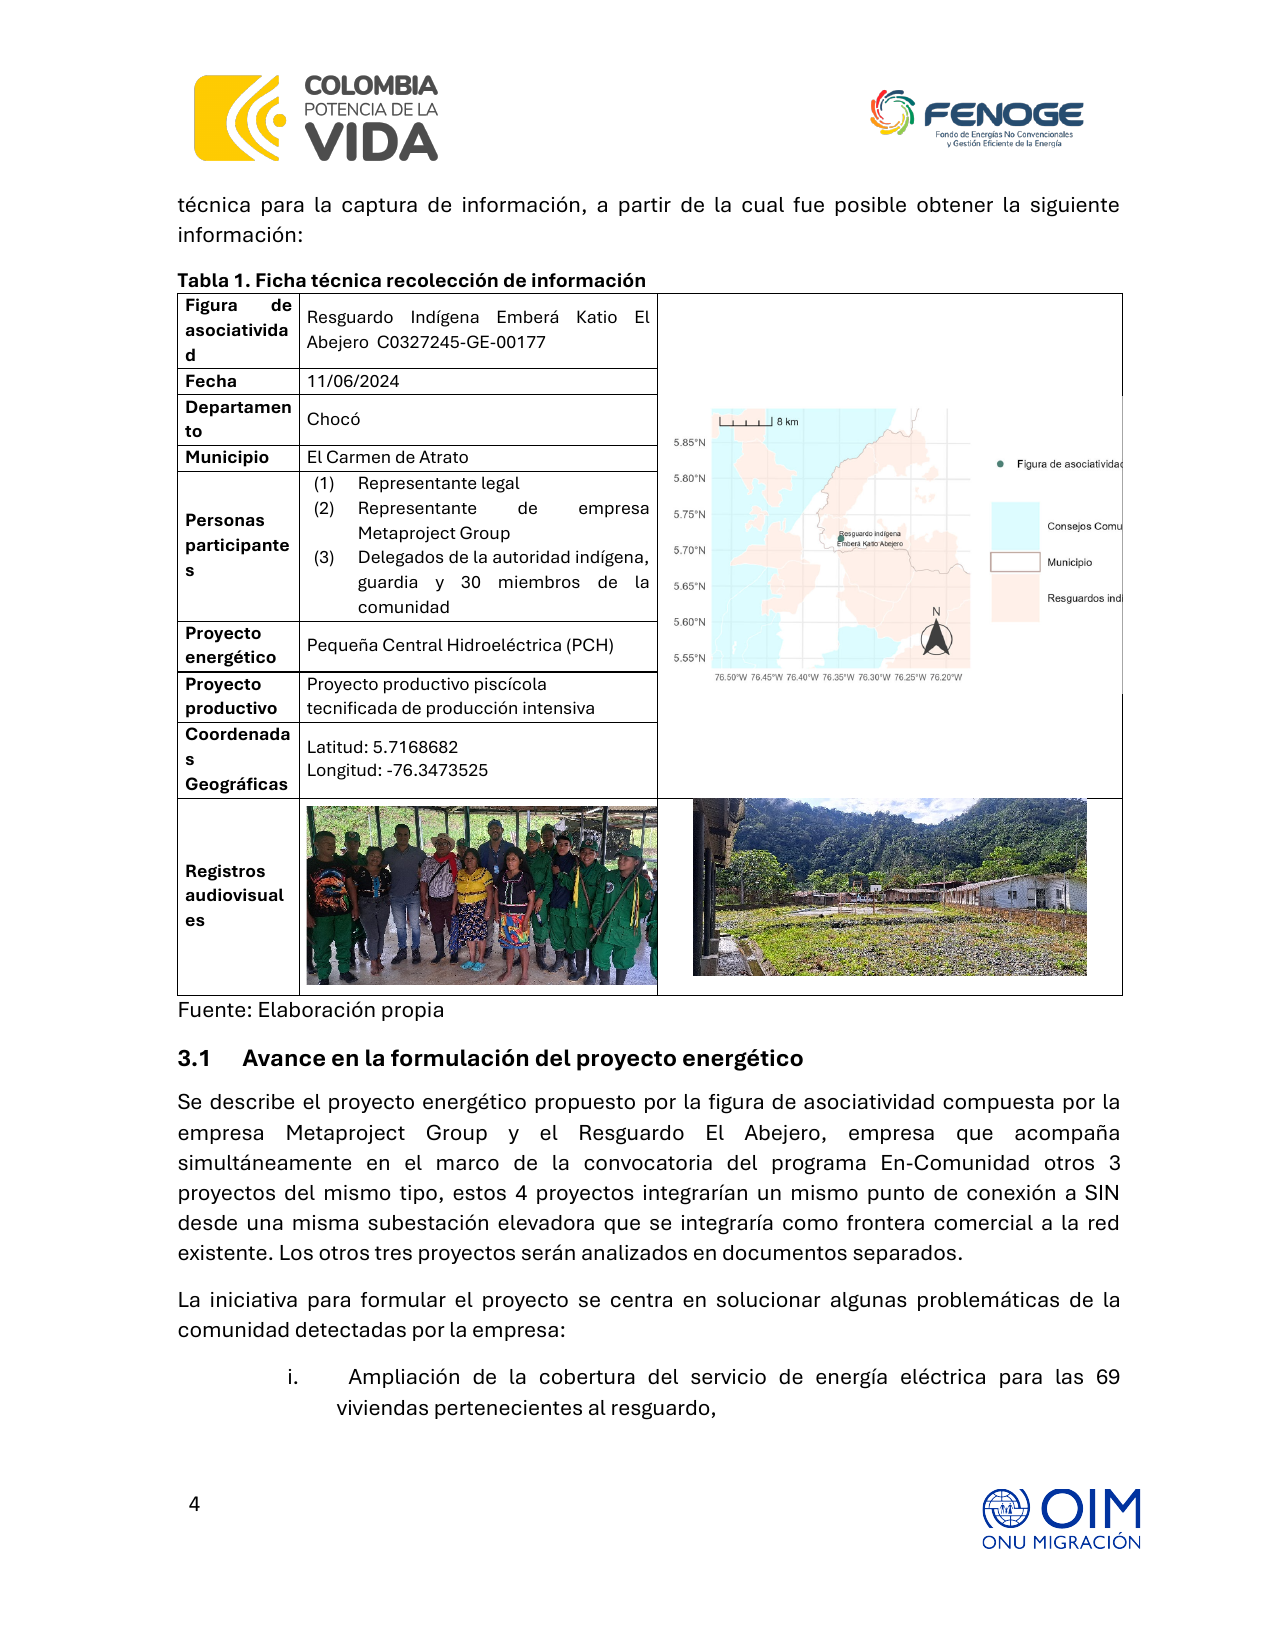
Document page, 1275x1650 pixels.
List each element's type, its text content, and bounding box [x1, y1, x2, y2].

table_cell Proyecto energético [178, 622, 299, 671]
table_header Figura de asociatividad [178, 294, 299, 368]
text Tabla 1. Ficha técnica recolección de información [177, 267, 1122, 293]
table_cell Coordenadas Geográficas [178, 723, 299, 797]
list Ampliación de la cobertura del servicio de energía eléctrica para las 69 viviendas pertenecientes al resguardo, [299, 1363, 1122, 1421]
table_cell Fecha [178, 369, 299, 394]
table_cell Departamento [178, 395, 299, 445]
picture [664, 396, 1123, 694]
table_header Resguardo Indígena Emberá Katio El Abejero C0327245-GE-00177 [300, 294, 657, 368]
table_cell Latitud: 5.7168682 Longitud: -76.3473525 [300, 723, 657, 797]
table_cell Representante legal Representante de empresa Metaproject Group Delegados de la autoridad indígena, guardia y 30 miembros de la comunidad [300, 472, 657, 621]
picture [982, 1489, 1141, 1549]
table_cell Personas participantes [178, 472, 299, 621]
picture [188, 73, 444, 163]
table_cell Pequeña Central Hidroeléctrica (PCH) [300, 622, 657, 671]
table_cell El Carmen de Atrato [300, 446, 657, 471]
table_cell Chocó [300, 395, 657, 445]
table_cell Proyecto productivo piscícola tecnificada de producción intensiva [300, 673, 657, 722]
table_cell Proyecto productivo [178, 673, 299, 722]
picture [869, 88, 1086, 148]
table_cell Registros audiovisuales [178, 799, 299, 995]
text Fuente: Elaboración propia [177, 996, 1122, 1024]
table_cell [658, 799, 1122, 995]
text La iniciativa para formular el proyecto se centra en solucionar algunas problemáticas de la comunidad detectadas por la empresa: [177, 1286, 1122, 1344]
table_header [658, 294, 1122, 797]
picture [306, 806, 658, 985]
subtitle Avance en la formulación del proyecto energético [177, 1043, 1122, 1073]
table_cell [300, 799, 657, 995]
table_cell Municipio [178, 446, 299, 471]
text Se describe el proyecto energético propuesto por la figura de asociatividad compuesta por la empresa Metaproject Group y el Resguardo El Abejero, empresa que acompaña simultáneamente en el marco de la convocatoria del programa En-Comunidad otros 3 proyectos del mismo tipo, estos 4 proyectos integrarían un mismo punto de conexión a SIN desde una misma subestación elevadora que se integraría como frontera comercial a la red existente. Los otros tres proyectos serán analizados en documentos separados. [177, 1088, 1122, 1267]
table_cell 11/06/2024 [300, 369, 657, 394]
picture [693, 798, 1087, 976]
